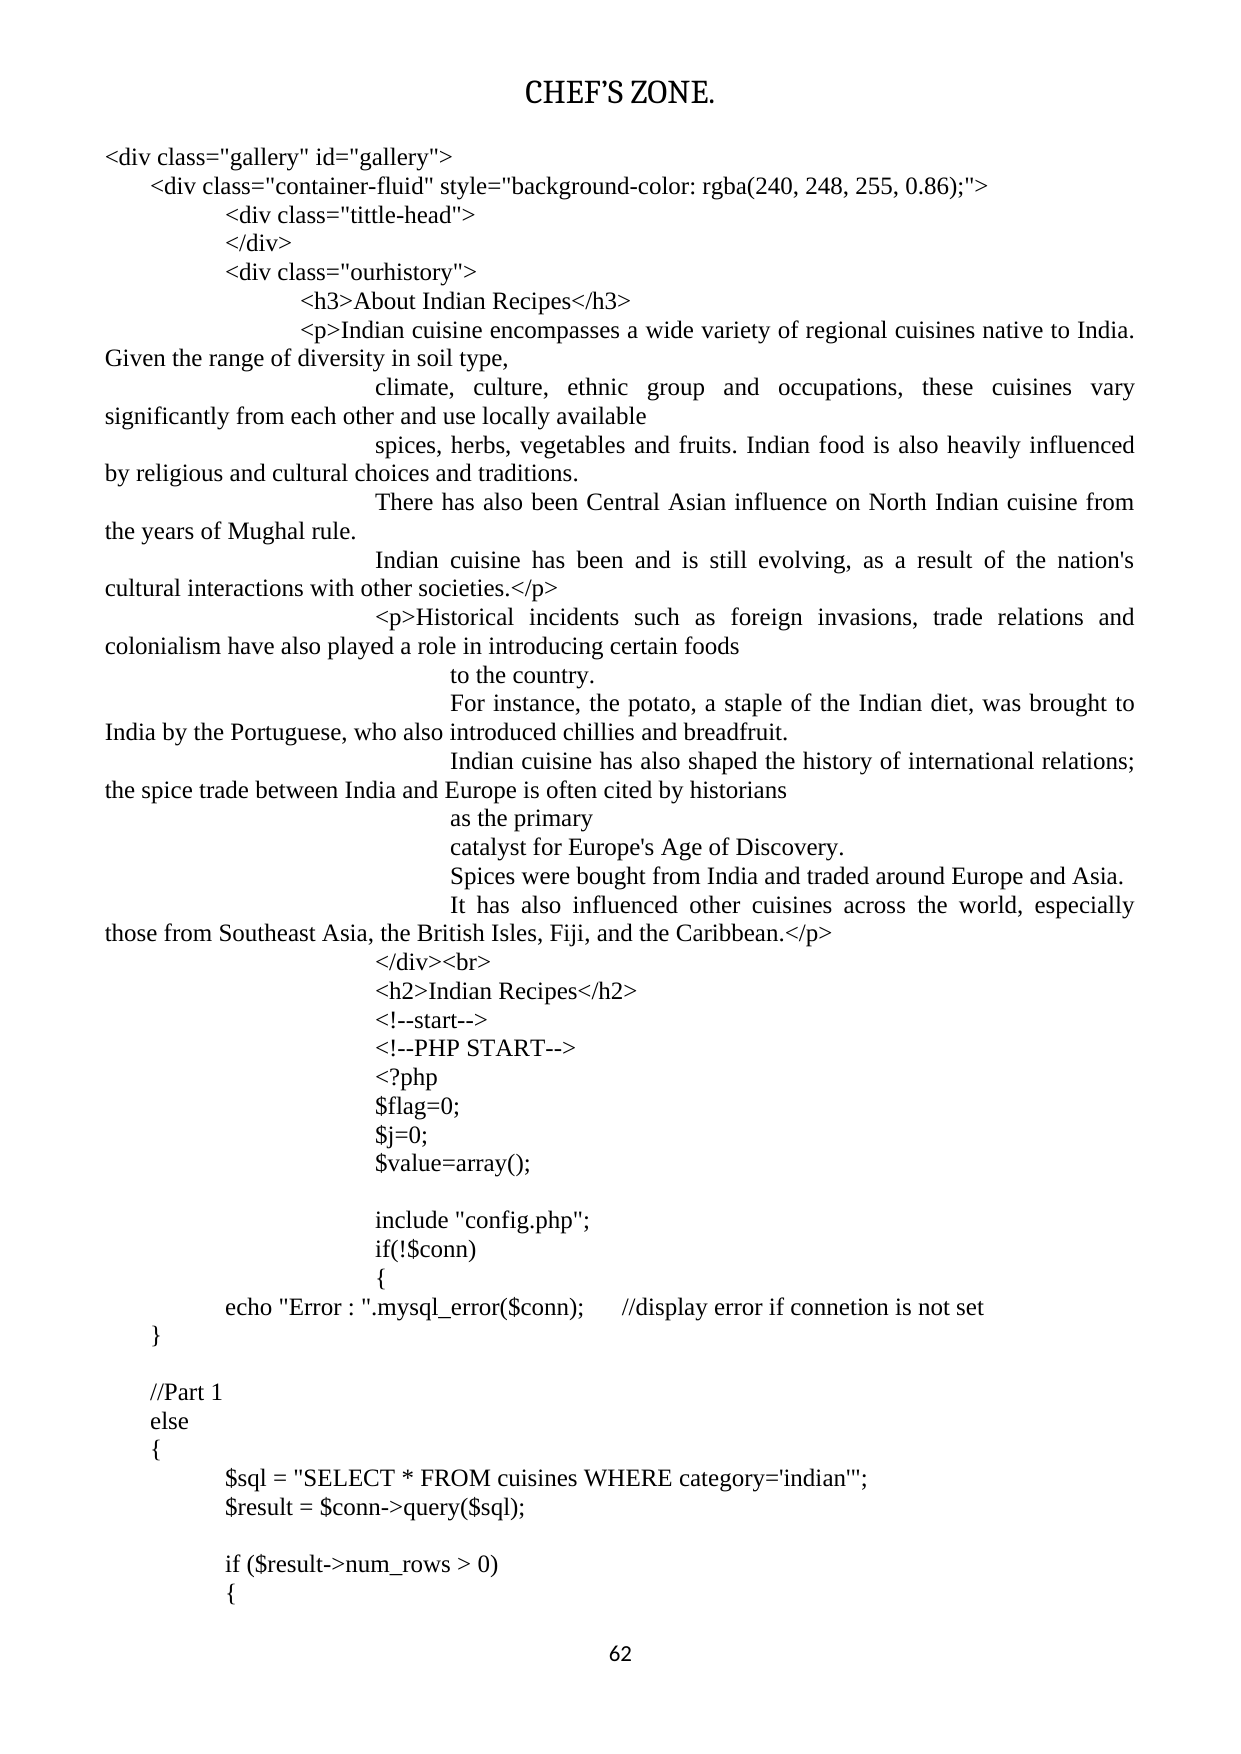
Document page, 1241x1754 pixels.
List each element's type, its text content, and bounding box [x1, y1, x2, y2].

text $result = $conn->query($sql); [104, 1492, 1136, 1521]
text { [104, 1578, 1136, 1607]
text <p>Historical incidents such as foreign invasions, trade relations and colonialism have also played a role in introducing certain foods [104, 602, 1136, 660]
text <p>Indian cuisine encompasses a wide variety of regional cuisines native to India. Given the range of diversity in soil type, [104, 315, 1136, 372]
text { [104, 1434, 1136, 1463]
text <h3>About Indian Recipes</h3> [104, 286, 1136, 315]
text if ($result->num_rows > 0) [104, 1549, 1136, 1578]
text as the primary [104, 803, 1136, 832]
text It has also influenced other cuisines across the world, especially those from Southeast Asia, the British Isles, Fiji, and the Caribbean.</p> [104, 890, 1136, 947]
text <div class="ourhistory"> [104, 257, 1136, 286]
text <!--start--> [104, 1005, 1136, 1033]
text <h2>Indian Recipes</h2> [104, 976, 1136, 1005]
text </div><br> [104, 947, 1136, 976]
text There has also been Central Asian influence on North Indian cuisine from the years of Mughal rule. [104, 487, 1136, 545]
text <div class="tittle-head"> [104, 200, 1136, 228]
text Indian cuisine has been and is still evolving, as a result of the nation's cultural interactions with other societies.</p> [104, 545, 1136, 602]
text spices, herbs, vegetables and fruits. Indian food is also heavily influenced by religious and cultural choices and traditions. [104, 430, 1136, 487]
text $value=array(); [104, 1148, 1136, 1177]
text Indian cuisine has also shaped the history of international relations; the spice trade between India and Europe is often cited by historians [104, 746, 1136, 803]
text to the country. [104, 660, 1136, 688]
text else [104, 1406, 1136, 1434]
text include "config.php"; [104, 1205, 1136, 1234]
text <div class="container-fluid" style="background-color: rgba(240, 248, 255, 0.86);"> [104, 171, 1136, 200]
text { [104, 1263, 1136, 1292]
text <?php [104, 1062, 1136, 1091]
text catalyst for Europe's Age of Discovery. [104, 832, 1136, 861]
text climate, culture, ethnic group and occupations, these cuisines vary significantly from each other and use locally available [104, 372, 1136, 430]
text Spices were bought from India and traded around Europe and Asia. [104, 861, 1136, 890]
text //Part 1 [104, 1377, 1136, 1406]
text echo "Error : ".mysql_error($conn); //display error if connetion is not set [104, 1292, 1136, 1320]
text $sql = "SELECT * FROM cuisines WHERE category='indian'"; [104, 1463, 1136, 1492]
text </div> [104, 228, 1136, 257]
text <!--PHP START--> [104, 1033, 1136, 1062]
text if(!$conn) [104, 1234, 1136, 1263]
text <div class="gallery" id="gallery"> [104, 142, 1136, 171]
text $flag=0; [104, 1091, 1136, 1120]
text For instance, the potato, a staple of the Indian diet, was brought to India by the Portuguese, who also introduced chillies and breadfruit. [104, 688, 1136, 746]
text $j=0; [104, 1120, 1136, 1148]
text } [104, 1320, 1136, 1349]
